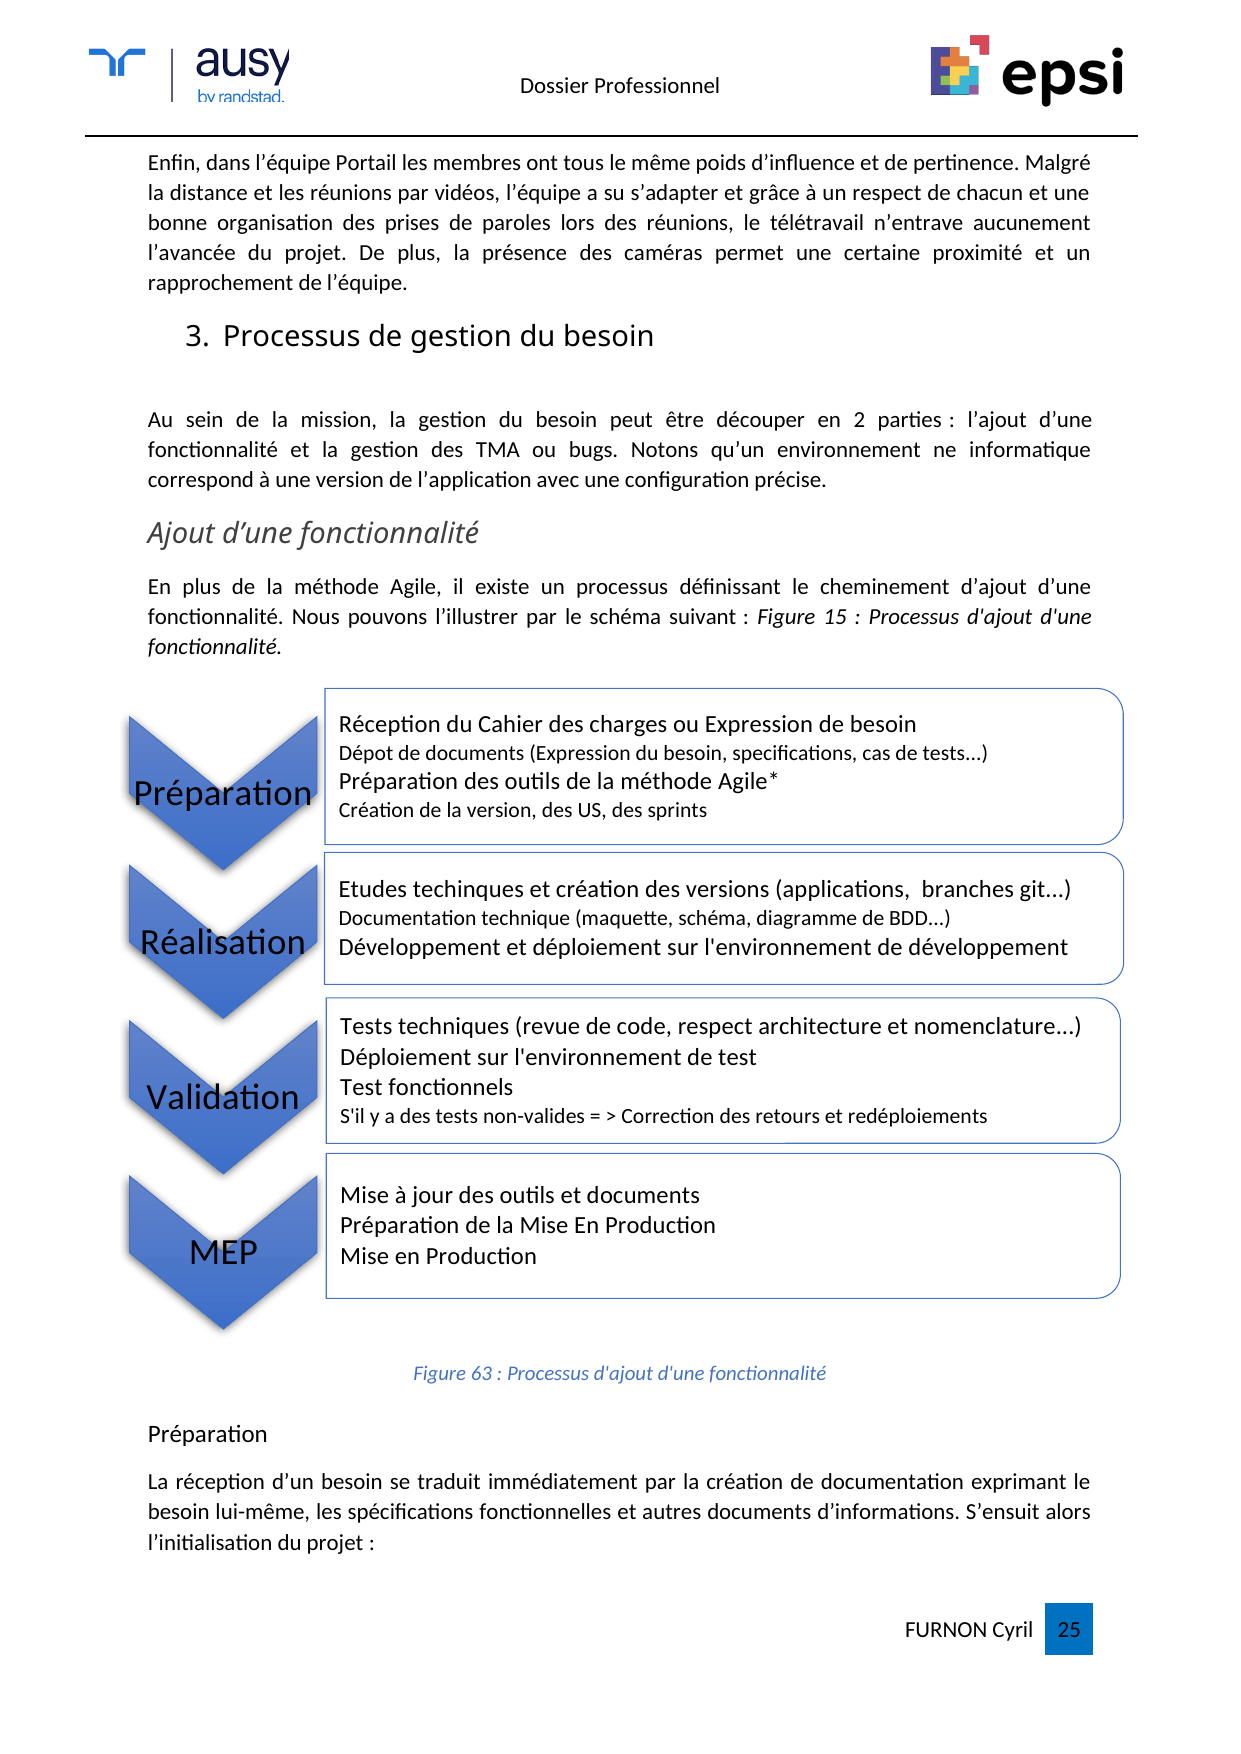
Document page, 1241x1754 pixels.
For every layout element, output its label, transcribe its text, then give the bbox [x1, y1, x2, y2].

text Préparation [148, 679, 1093, 783]
picture [88, 48, 289, 102]
text Au sein de la mission, la gestion du besoin peut être découper en 2 parties : l’ajout d’une fonctionnalité et la gestion des TMA ou bugs. Notons qu’un environnement ne informatique correspond à une version de l’application avec une configuration précise. [148, 405, 1093, 493]
text Préparation [148, 946, 1093, 1448]
subtitle Processus de gestion du besoin [185, 315, 1093, 355]
text En plus de la méthode Agile, il existe un processus définissant le cheminement d’ajout d’une fonctionnalité. Nous pouvons l’illustrer par le schéma suivant : Figure 15 : Processus d'ajout d'une fonctionnalité. [148, 572, 1093, 660]
text Enfin, dans l’équipe Portail les membres ont tous le même poids d’influence et de pertinence. Malgré la distance et les réunions par vidéos, l’équipe a su s’adapter et grâce à un respect de chacun et une bonne organisation des prises de paroles lors des réunions, le télétravail n’entrave aucunement l’avancée du projet. De plus, la présence des caméras permet une certaine proximité et un rapprochement de l’équipe. [148, 148, 1093, 296]
text La réception d’un besoin se traduit immédiatement par la création de documentation exprimant le besoin lui-même, les spécifications fonctionnelles et autres documents d’informations. S’ensuit alors l’initialisation du projet : [148, 1467, 1093, 1556]
text Préparation [148, 795, 1093, 930]
text Ajout d’une fonctionnalité [148, 512, 1093, 552]
